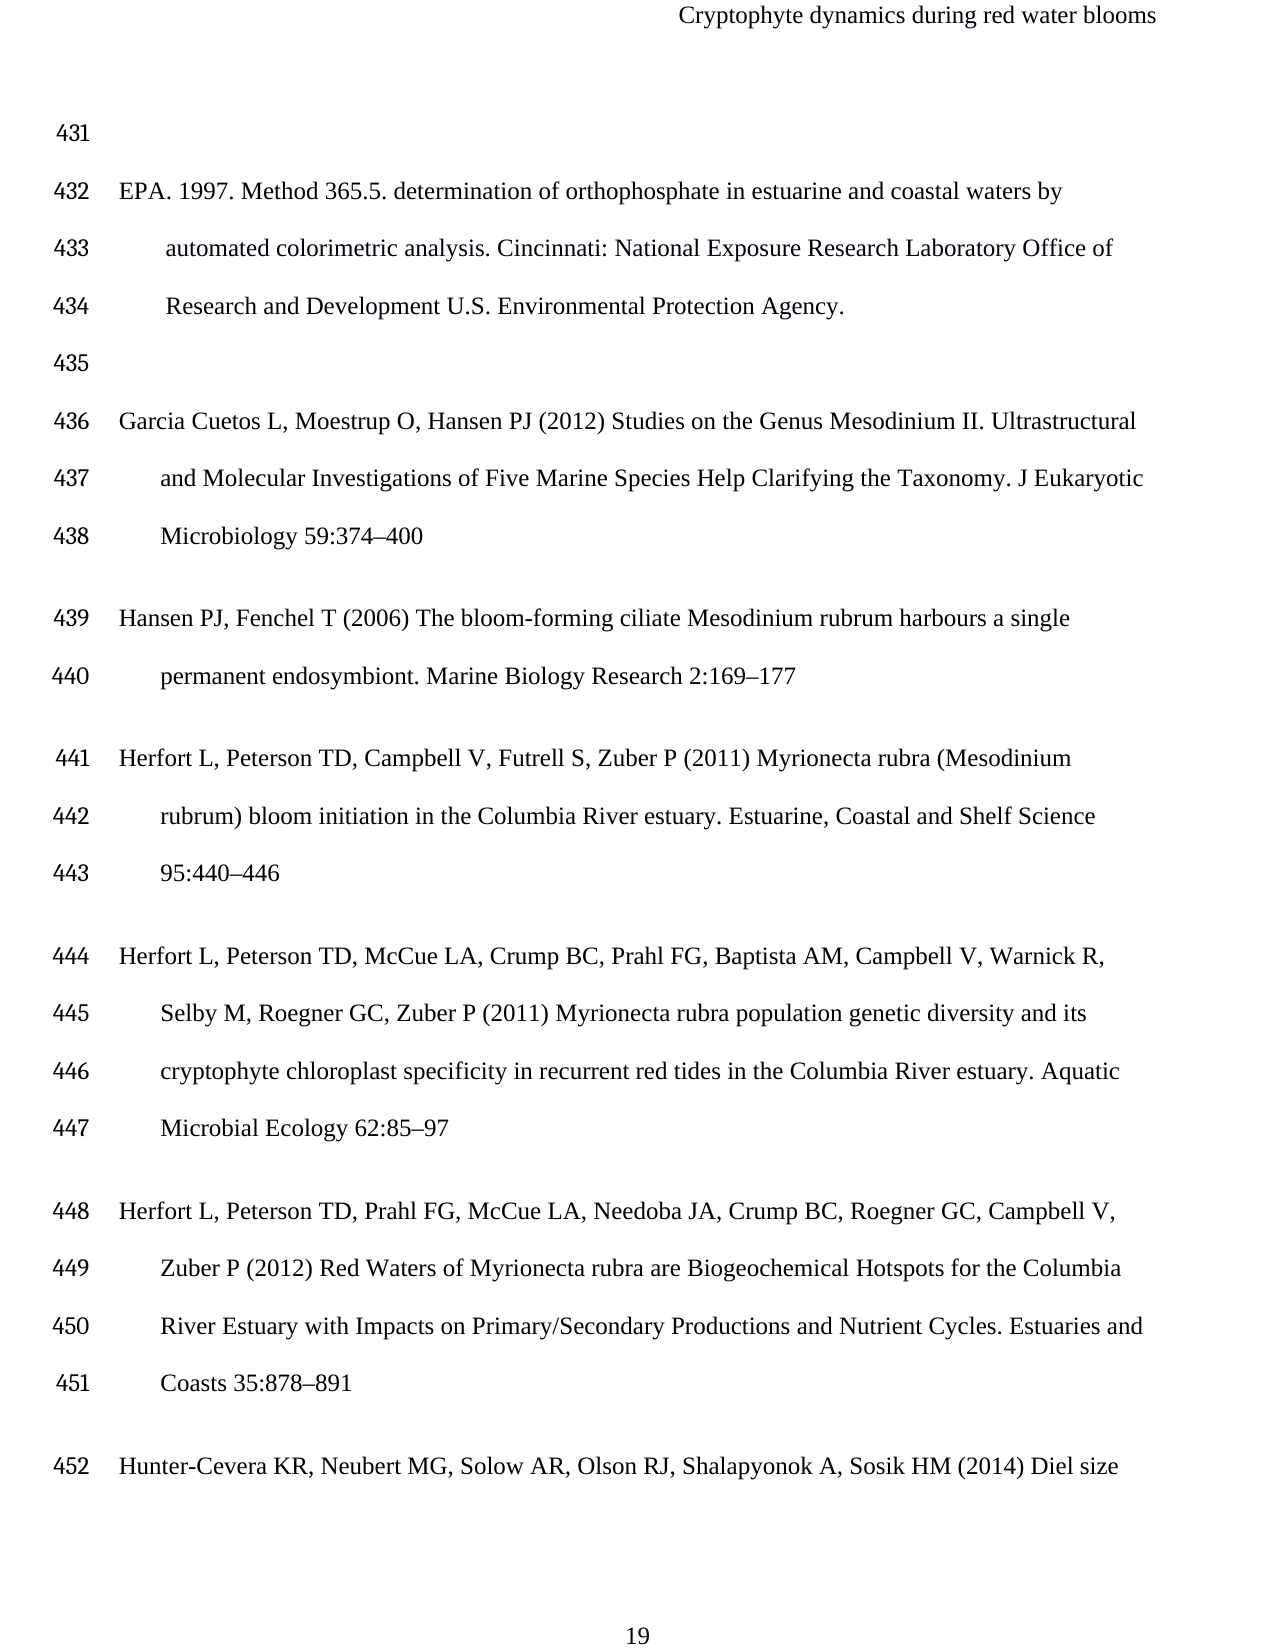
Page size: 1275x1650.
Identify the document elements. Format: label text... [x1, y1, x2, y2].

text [118, 1451, 1156, 1480]
text Garcia Cuetos L, Moestrup O, Hansen PJ (2012) Studies on the Genus Mesodinium II. Ultrastructural and Molecular Investigations of Five Marine Species Help Clarifying the Taxonomy. J Eukaryotic Microbiology 59:374–400 [118, 406, 1156, 550]
text Herfort L, Peterson TD, McCue LA, Crump BC, Prahl FG, Baptista AM, Campbell V, Warnick R, Selby M, Roegner GC, Zuber P (2011) Myrionecta rubra population genetic diversity and its cryptophyte chloroplast specificity in recurrent red tides in the Columbia River estuary. Aquatic Microbial Ecology 62:85–97 [118, 941, 1156, 1142]
text Hansen PJ, Fenchel T (2006) The bloom-forming ciliate Mesodinium rubrum harbours a single permanent endosymbiont. Marine Biology Research 2:169–177 [118, 603, 1156, 690]
text Herfort L, Peterson TD, Prahl FG, McCue LA, Needoba JA, Crump BC, Roegner GC, Campbell V, Zuber P (2012) Red Waters of Myrionecta rubra are Biogeochemical Hotspots for the Columbia River Estuary with Impacts on Primary/Secondary Productions and Nutrient Cycles. Estuaries and Coasts 35:878–891 [118, 1196, 1156, 1397]
text EPA. 1997. Method 365.5. determination of orthophosphate in estuarine and coastal waters by automated colorimetric analysis. Cincinnati: National Exposure Research Laboratory Office of Research and Development U.S. Environmental Protection Agency. [118, 176, 1156, 320]
text Herfort L, Peterson TD, Campbell V, Futrell S, Zuber P (2011) Myrionecta rubra (Mesodinium rubrum) bloom initiation in the Columbia River estuary. Estuarine, Coastal and Shelf Science 95:440–446 [118, 743, 1156, 887]
